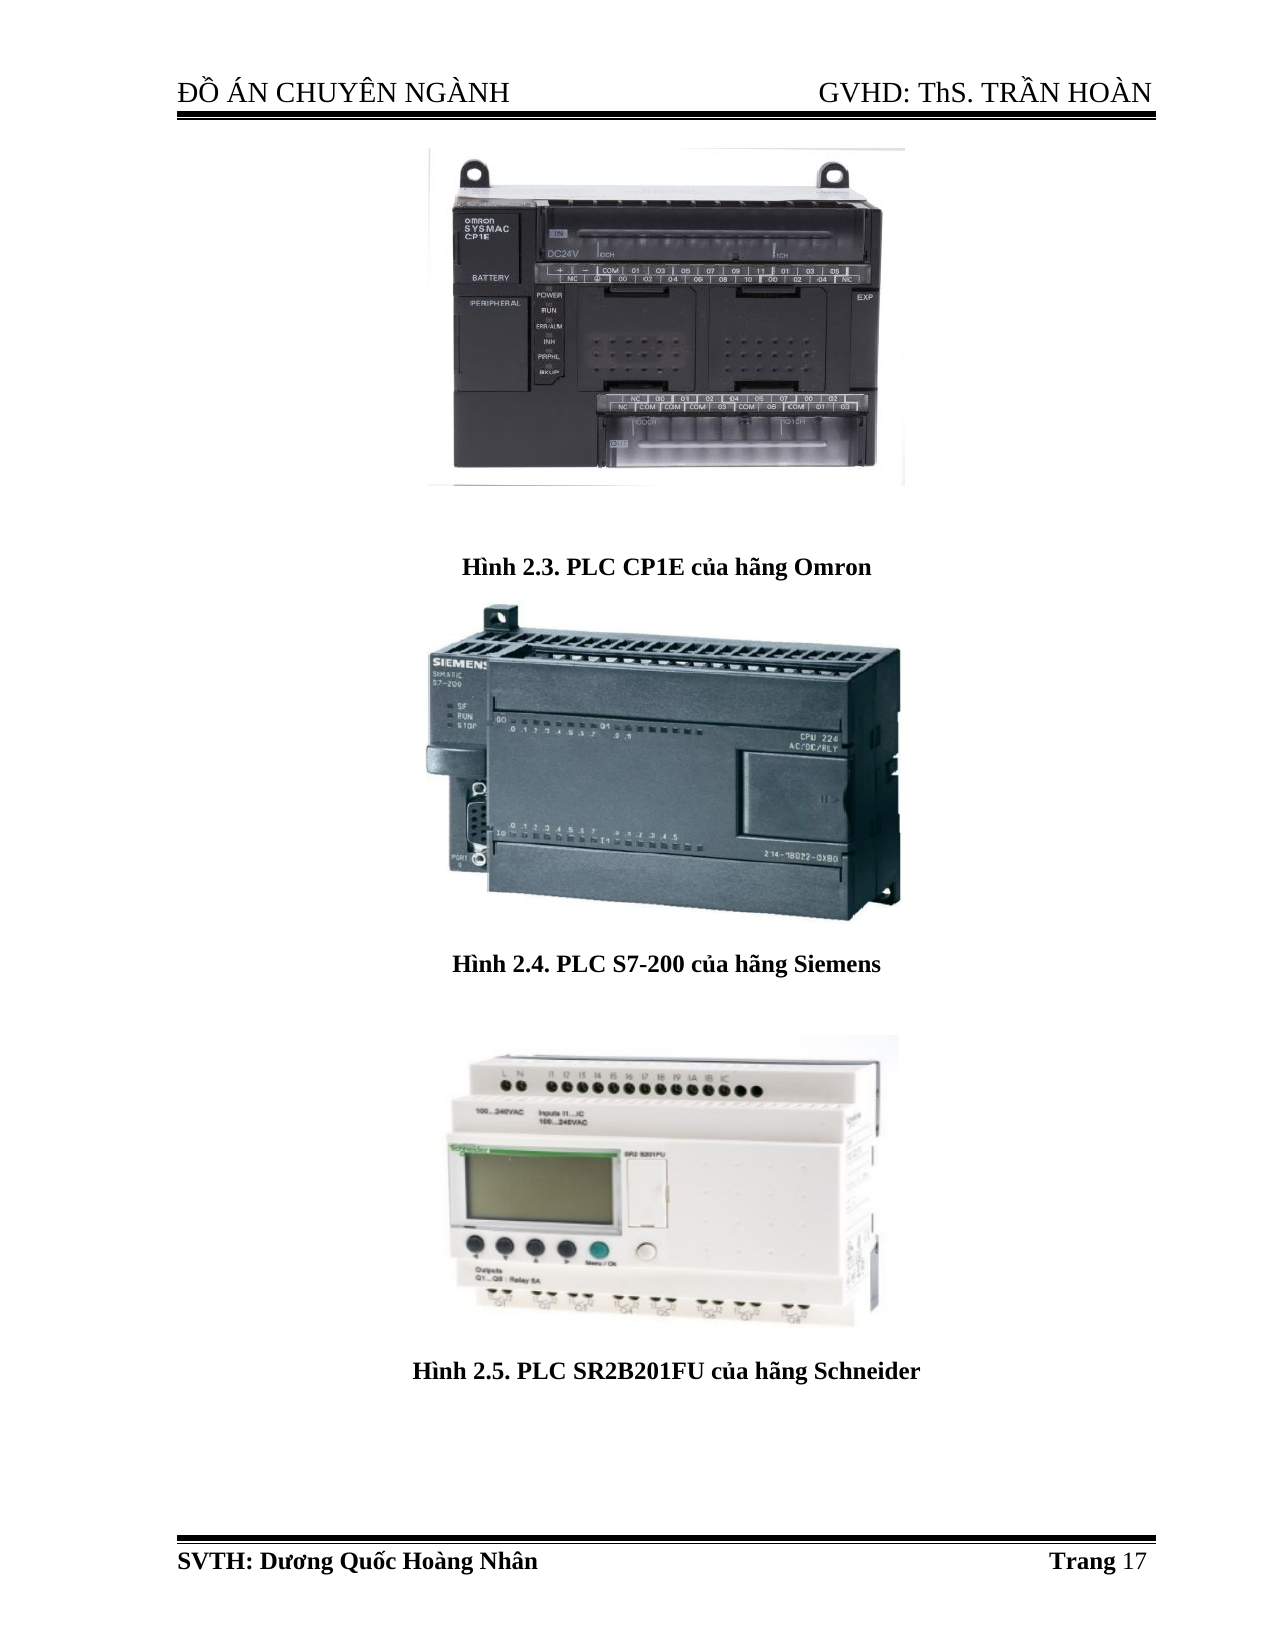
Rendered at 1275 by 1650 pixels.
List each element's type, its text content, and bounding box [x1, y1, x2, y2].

subtitle Hình 2.4. PLC S7-200 của hãng Siemens [177, 949, 1156, 977]
picture [405, 593, 929, 932]
picture [434, 1035, 899, 1340]
picture [428, 148, 905, 486]
subtitle Hình 2.5. PLC SR2B201FU của hãng Schneider [177, 1356, 1156, 1385]
subtitle Hình 2.3. PLC CP1E của hãng Omron [177, 552, 1156, 581]
